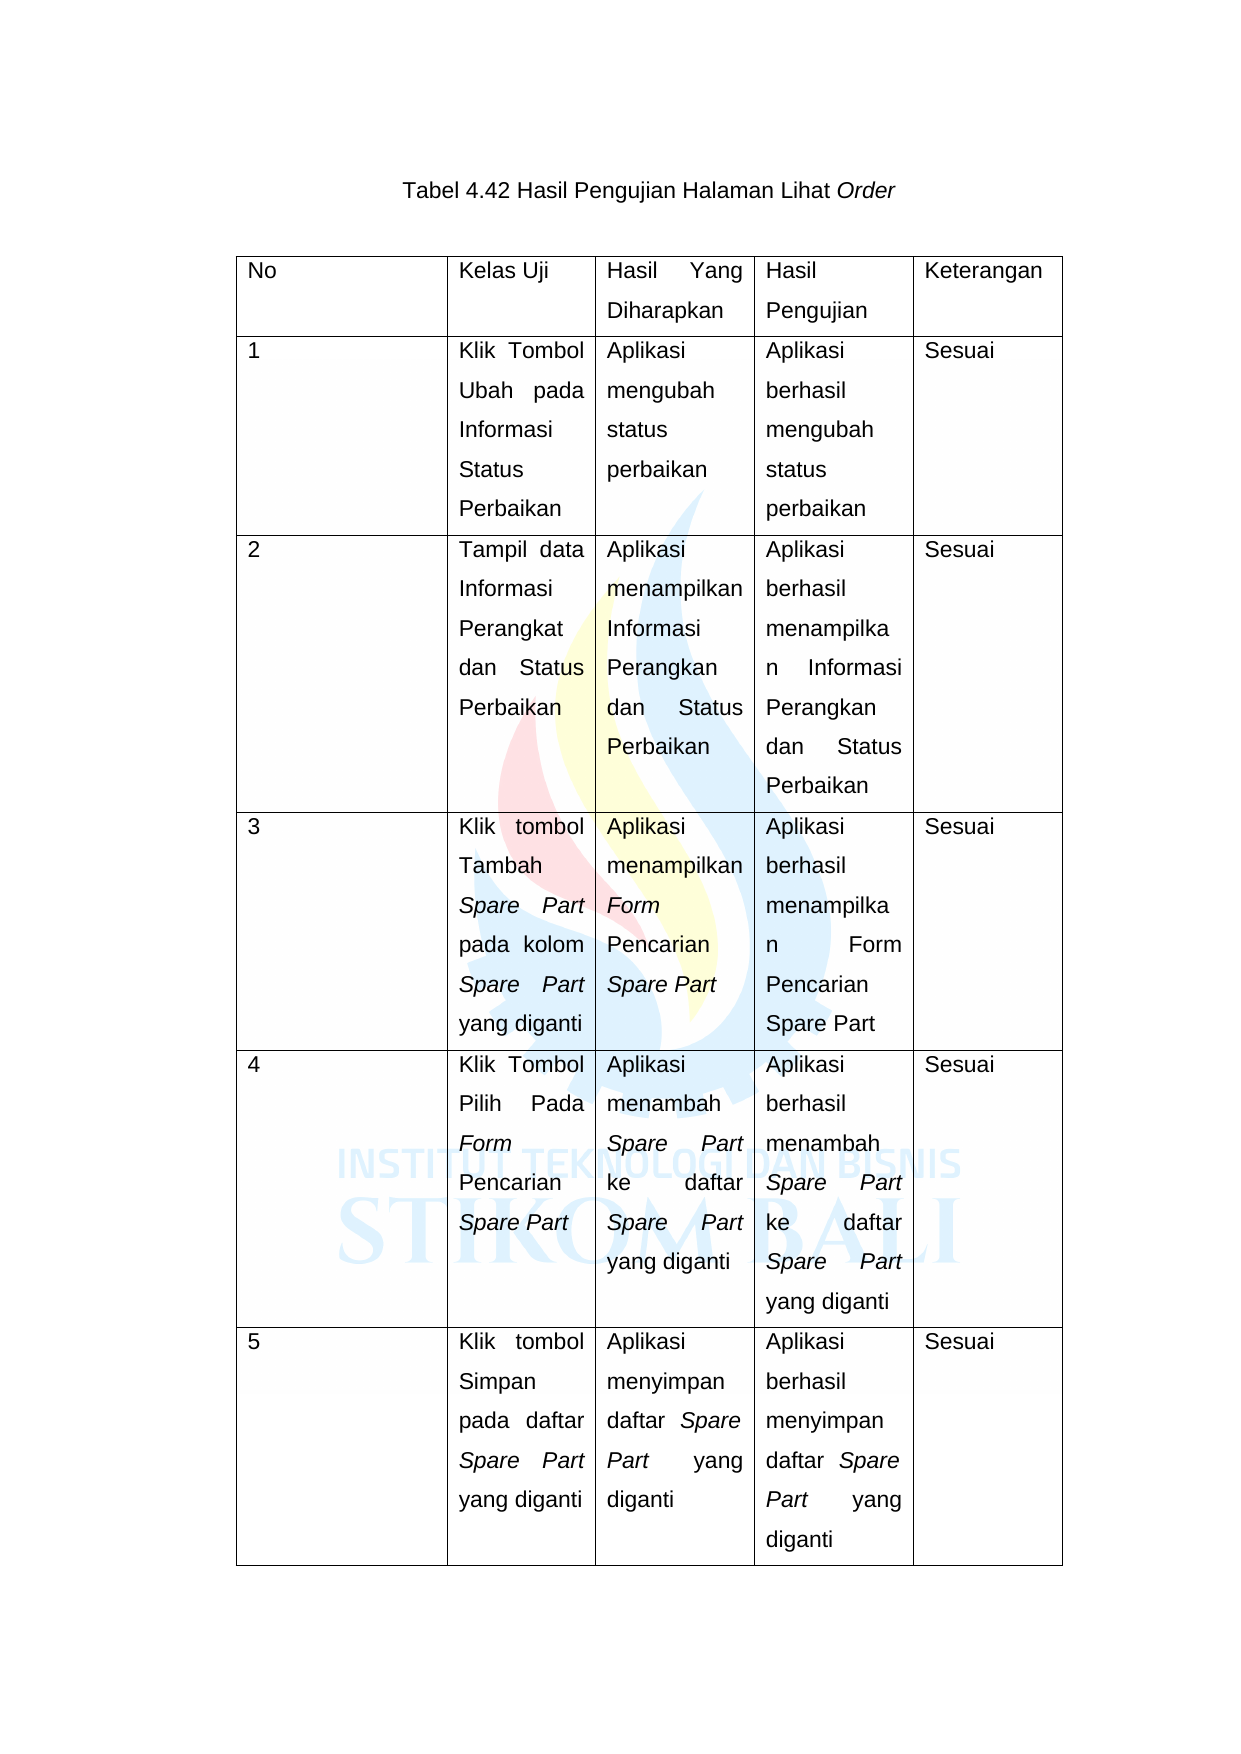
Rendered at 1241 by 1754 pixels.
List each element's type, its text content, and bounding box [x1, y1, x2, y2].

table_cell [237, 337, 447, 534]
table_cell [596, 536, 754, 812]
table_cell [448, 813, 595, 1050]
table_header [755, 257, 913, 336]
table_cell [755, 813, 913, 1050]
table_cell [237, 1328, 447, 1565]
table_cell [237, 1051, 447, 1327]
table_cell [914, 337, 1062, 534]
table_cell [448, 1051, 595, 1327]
text Tabel 4.42 Hasil Pengujian Halaman Lihat Order [236, 177, 1063, 203]
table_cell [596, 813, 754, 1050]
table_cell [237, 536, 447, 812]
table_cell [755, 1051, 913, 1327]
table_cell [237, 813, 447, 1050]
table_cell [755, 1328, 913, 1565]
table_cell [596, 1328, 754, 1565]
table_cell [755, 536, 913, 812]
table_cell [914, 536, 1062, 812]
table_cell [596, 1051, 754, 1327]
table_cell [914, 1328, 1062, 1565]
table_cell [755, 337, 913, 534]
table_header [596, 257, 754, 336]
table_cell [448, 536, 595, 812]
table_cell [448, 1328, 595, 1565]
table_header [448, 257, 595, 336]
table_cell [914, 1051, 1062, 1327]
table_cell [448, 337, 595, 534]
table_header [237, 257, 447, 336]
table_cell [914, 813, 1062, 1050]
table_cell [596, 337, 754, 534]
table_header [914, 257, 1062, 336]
